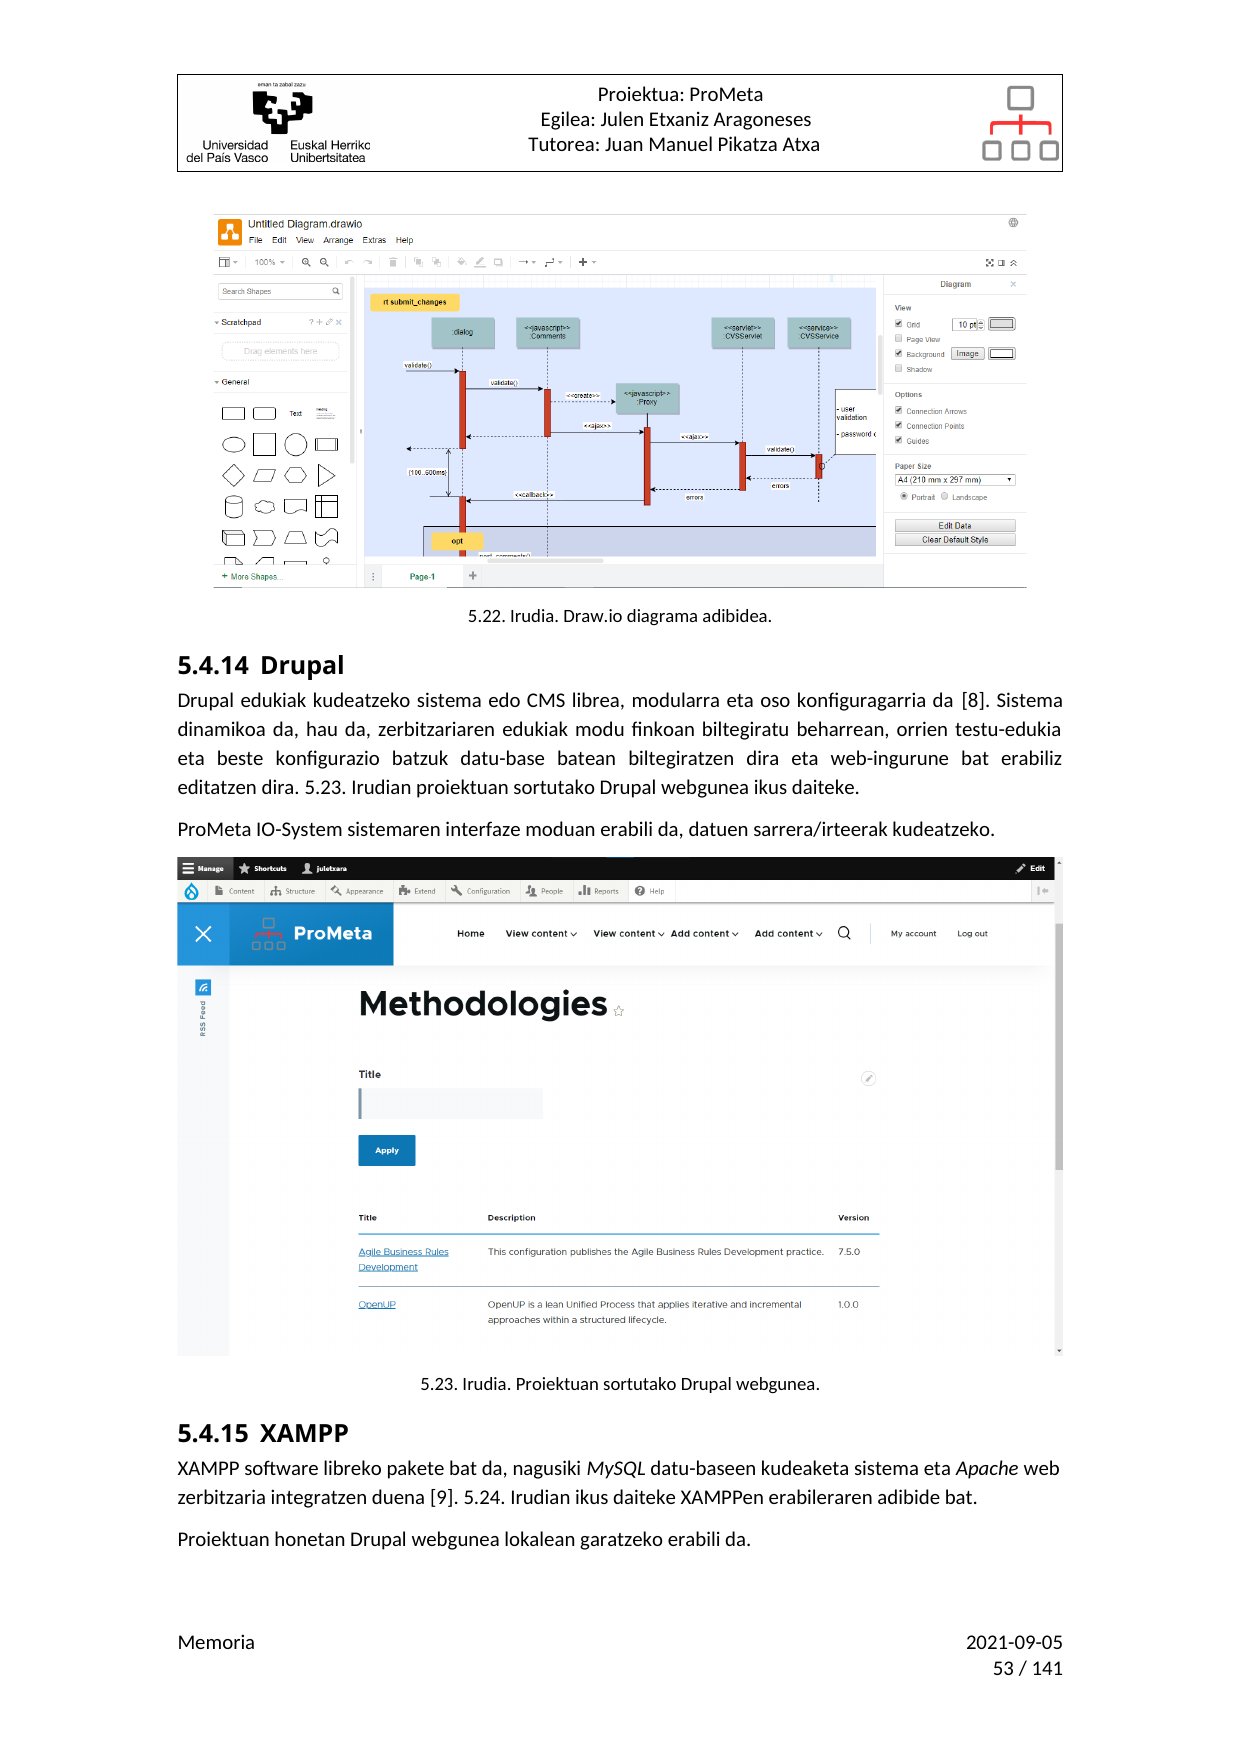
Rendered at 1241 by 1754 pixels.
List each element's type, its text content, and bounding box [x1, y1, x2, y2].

picture [213, 213, 1027, 588]
text ProMeta IO-System sistemaren interfaze moduan erabili da, datuen sarrera/irteerak kudeatzeko. [177, 816, 1063, 841]
text Drupal edukiak kudeatzeko sistema edo CMS librea, modularra eta oso konfiguragarria da . Sistema dinamikoa da, hau da, zerbitzariaren edukiak modu finkoan biltegiratu beharrean, orrien testu-edukia eta beste konfigurazio batzuk datu-base batean biltegiratzen dira eta web-ingurune bat erabiliz editatzen dira. 5.9. Irudian proiektuan sortutako Drupal webgunea ikus daiteke. [177, 687, 1063, 800]
text Proiektuan honetan Drupal webgunea lokalean garatzeko erabili da. [177, 1526, 1063, 1551]
picture [978, 80, 1060, 162]
text XAMPP software libreko pakete bat da, nagusiki MySQL datu-baseen kudeaketa sistema eta Apache web zerbitzaria integratzen duena . 5.10. Irudian ikus daiteke XAMPPen erabileraren adibide bat. [177, 1455, 1063, 1509]
subtitle XAMPP [177, 1416, 1063, 1450]
subtitle Drupal [177, 648, 1063, 682]
picture [177, 857, 1063, 1356]
picture [182, 81, 370, 162]
